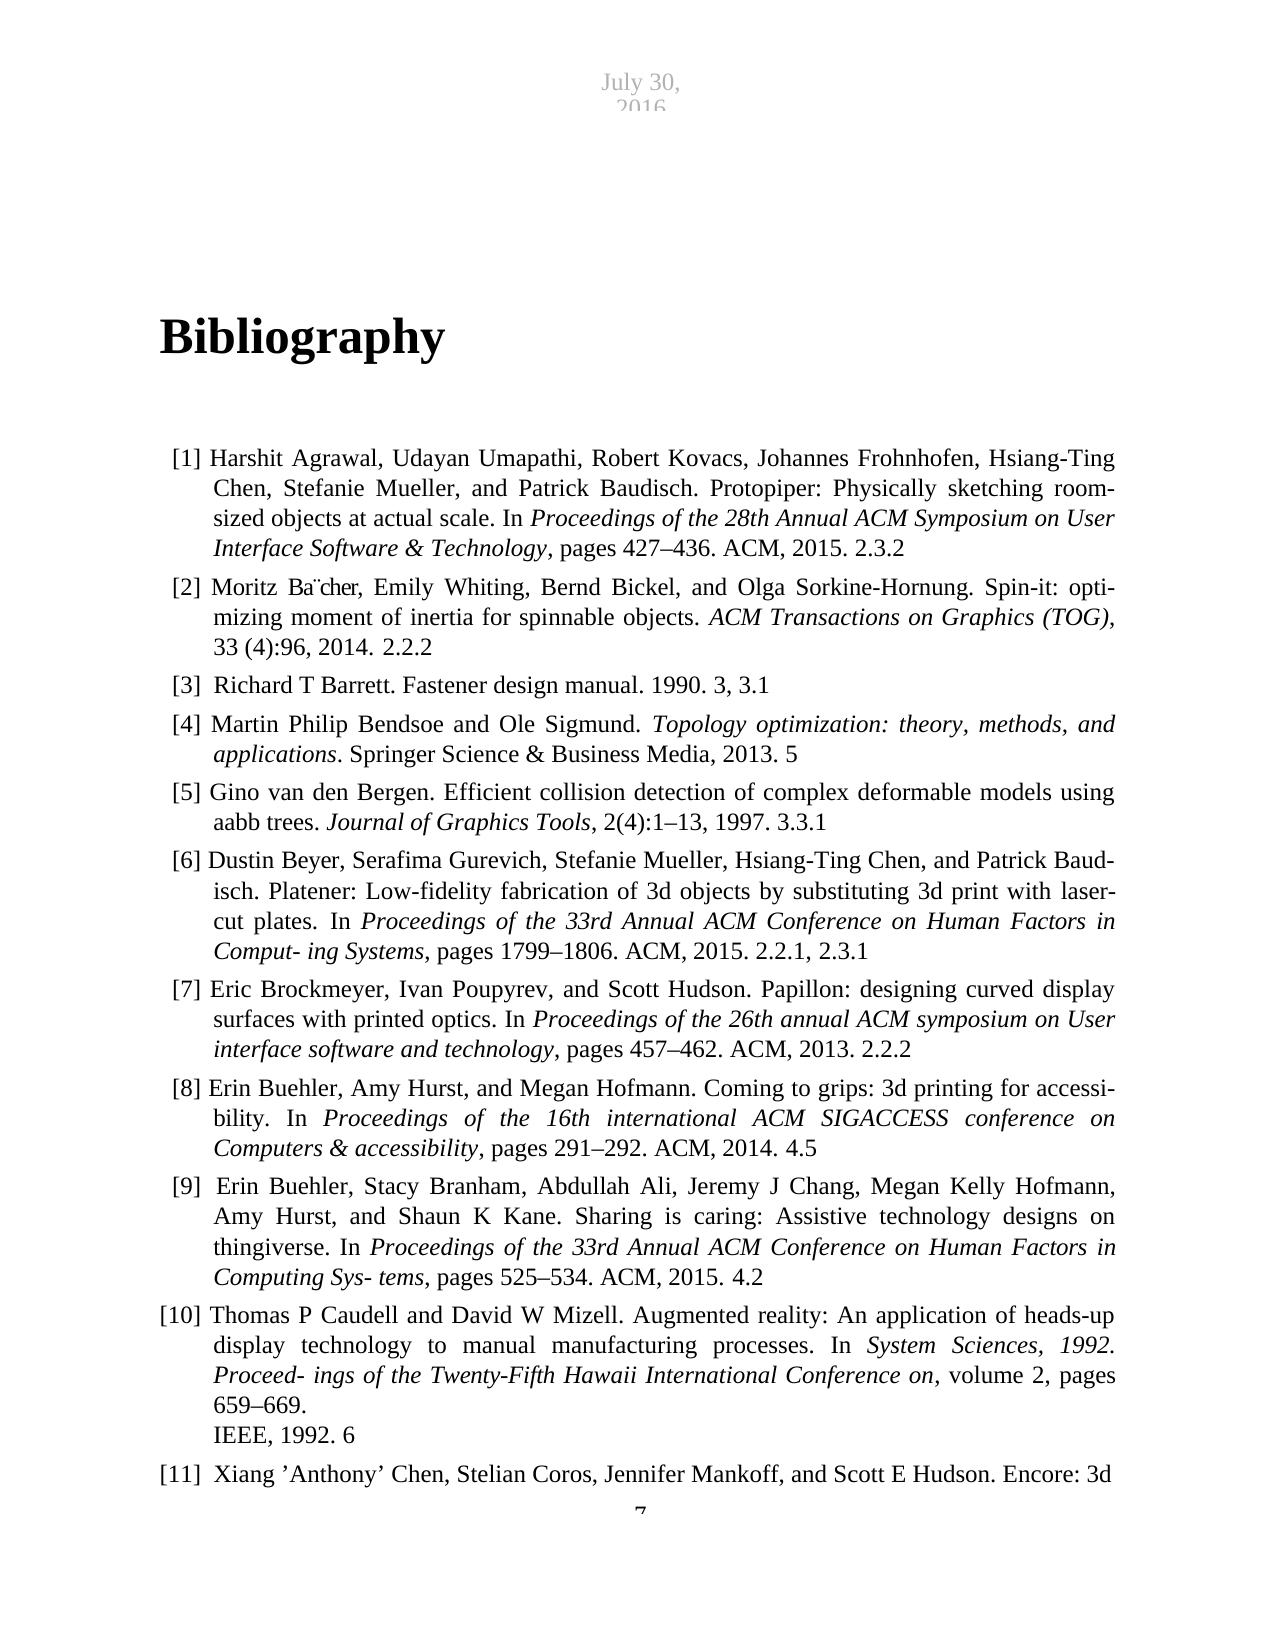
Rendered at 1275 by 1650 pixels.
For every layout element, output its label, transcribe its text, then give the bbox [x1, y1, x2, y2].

text [9] Erin Buehler, Stacy Branham, Abdullah Ali, Jeremy J Chang, Megan Kelly Hofmann, Amy Hurst, and Shaun K Kane. Sharing is caring: Assistive technology designs on thingiverse. In Proceedings of the 33rd Annual ACM Conference on Human Factors in Computing Sys- tems, pages 525–534. ACM, 2015. 4.2 [172, 1171, 1116, 1290]
text [6] Dustin Beyer, Serafima Gurevich, Stefanie Mueller, Hsiang-Ting Chen, and Patrick Baud- isch. Platener: Low-fidelity fabrication of 3d objects by substituting 3d print with laser-cut plates. In Proceedings of the 33rd Annual ACM Conference on Human Factors in Comput- ing Systems, pages 1799–1806. ACM, 2015. 2.2.1, 2.3.1 [172, 846, 1116, 965]
text [3] Richard T Barrett. Fastener design manual. 1990. 3, 3.1 [172, 670, 1127, 699]
text IEEE, 1992. 6 [213, 1420, 1127, 1449]
text [11] Xiang ’Anthony’ Chen, Stelian Coros, Jennifer Mankoff, and Scott E Hudson. Encore: 3d [159, 1459, 1127, 1487]
text [8] Erin Buehler, Amy Hurst, and Megan Hofmann. Coming to grips: 3d printing for accessi- bility. In Proceedings of the 16th international ACM SIGACCESS conference on Computers & accessibility, pages 291–292. ACM, 2014. 4.5 [172, 1073, 1116, 1162]
text [4] Martin Philip Bendsoe and Ole Sigmund. Topology optimization: theory, methods, and applications. Springer Science & Business Media, 2013. 5 [172, 709, 1116, 768]
text [5] Gino van den Bergen. Efficient collision detection of complex deformable models using aabb trees. Journal of Graphics Tools, 2(4):1–13, 1997. 3.3.1 [172, 777, 1116, 836]
text [7] Eric Brockmeyer, Ivan Poupyrev, and Scott Hudson. Papillon: designing curved display surfaces with printed optics. In Proceedings of the 26th annual ACM symposium on User interface software and technology, pages 457–462. ACM, 2013. 2.2.2 [172, 974, 1116, 1063]
text [10] Thomas P Caudell and David W Mizell. Augmented reality: An application of heads-up display technology to manual manufacturing processes. In System Sciences, 1992. Proceed- ings of the Twenty-Fifth Hawaii International Conference on, volume 2, pages 659–669. [159, 1300, 1116, 1419]
text [1] Harshit Agrawal, Udayan Umapathi, Robert Kovacs, Johannes Frohnhofen, Hsiang-Ting Chen, Stefanie Mueller, and Patrick Baudisch. Protopiper: Physically sketching room- sized objects at actual scale. In Proceedings of the 28th Annual ACM Symposium on User Interface Software & Technology, pages 427–436. ACM, 2015. 2.3.2 [172, 443, 1116, 562]
text [2] Moritz Ba¨cher, Emily Whiting, Bernd Bickel, and Olga Sorkine-Hornung. Spin-it: opti- mizing moment of inertia for spinnable objects. ACM Transactions on Graphics (TOG), 33 (4):96, 2014. 2.2.2 [172, 572, 1116, 661]
subtitle Bibliography [159, 306, 1127, 364]
